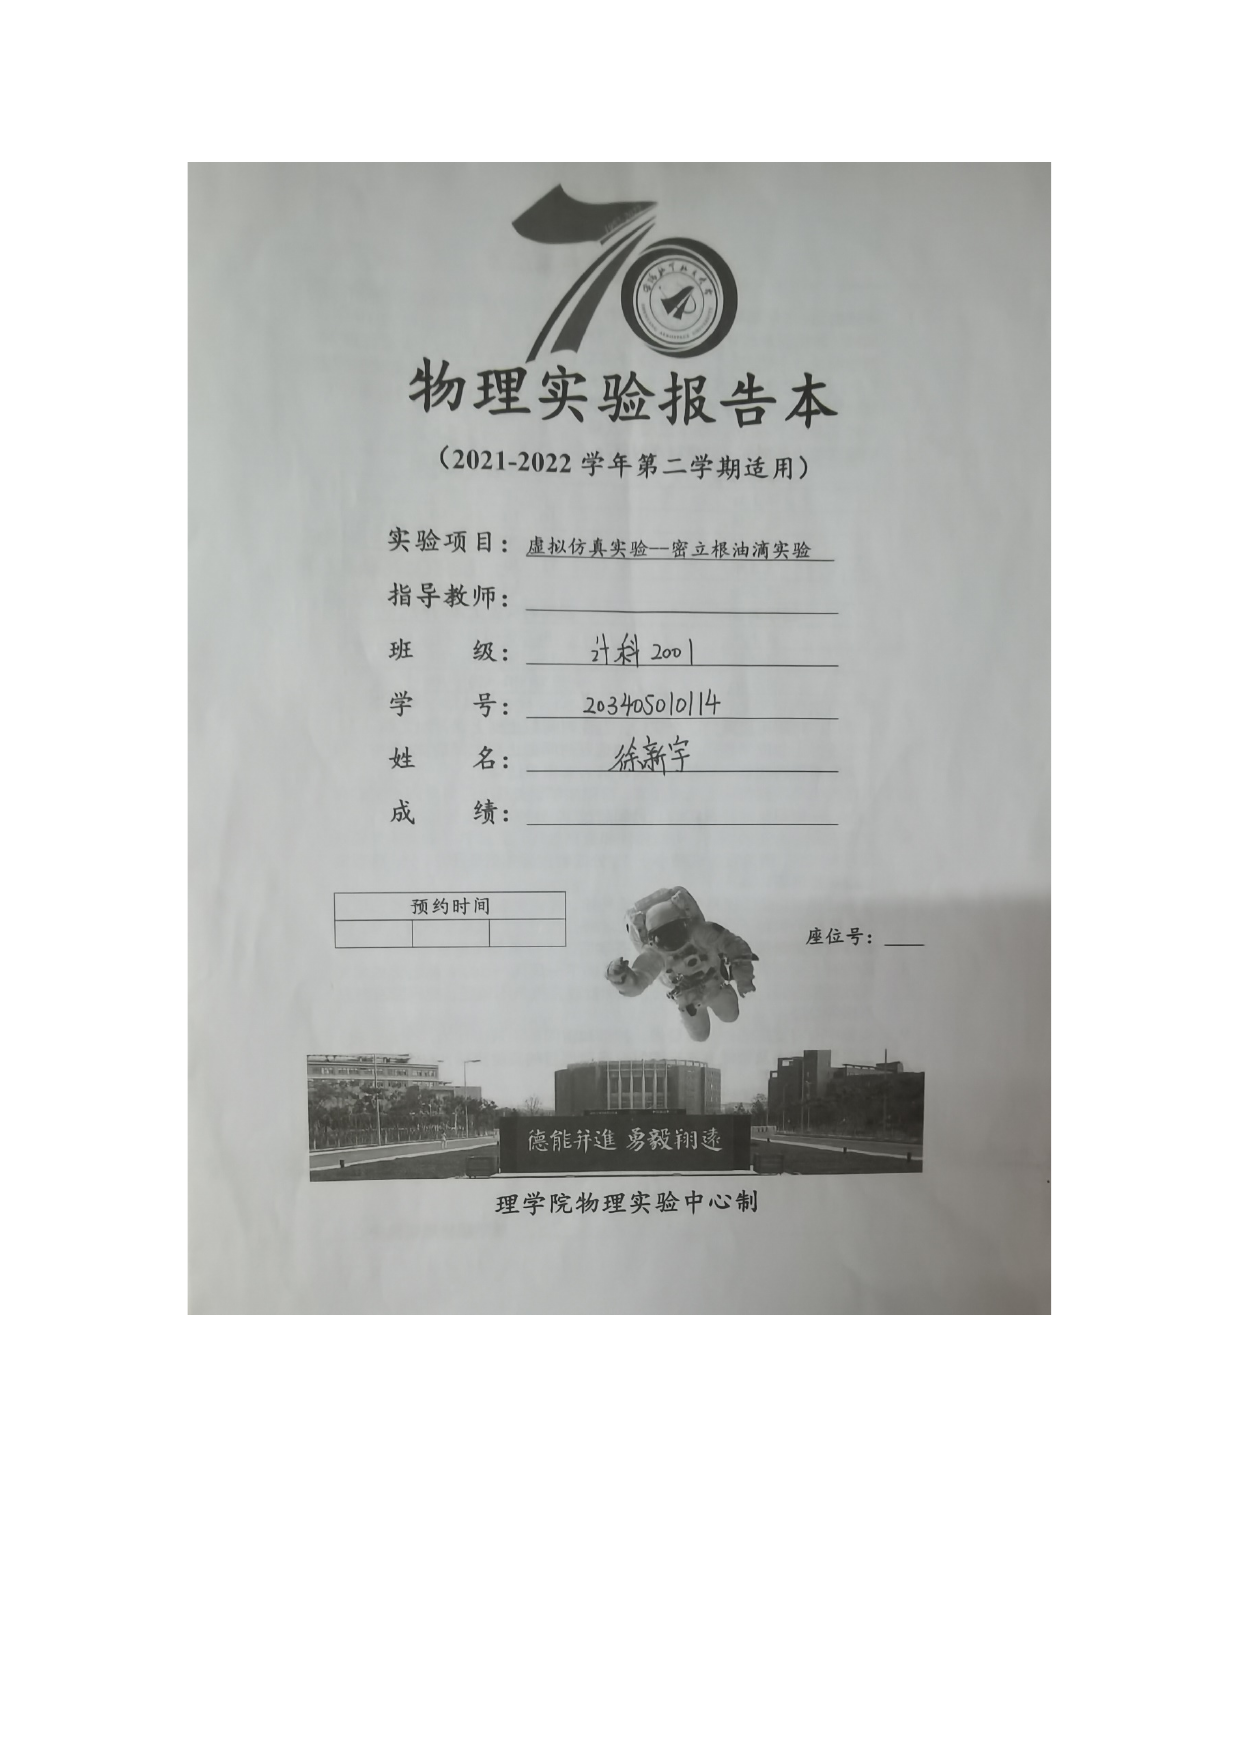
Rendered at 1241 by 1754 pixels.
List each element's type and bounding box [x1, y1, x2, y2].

picture [187, 162, 1052, 1315]
